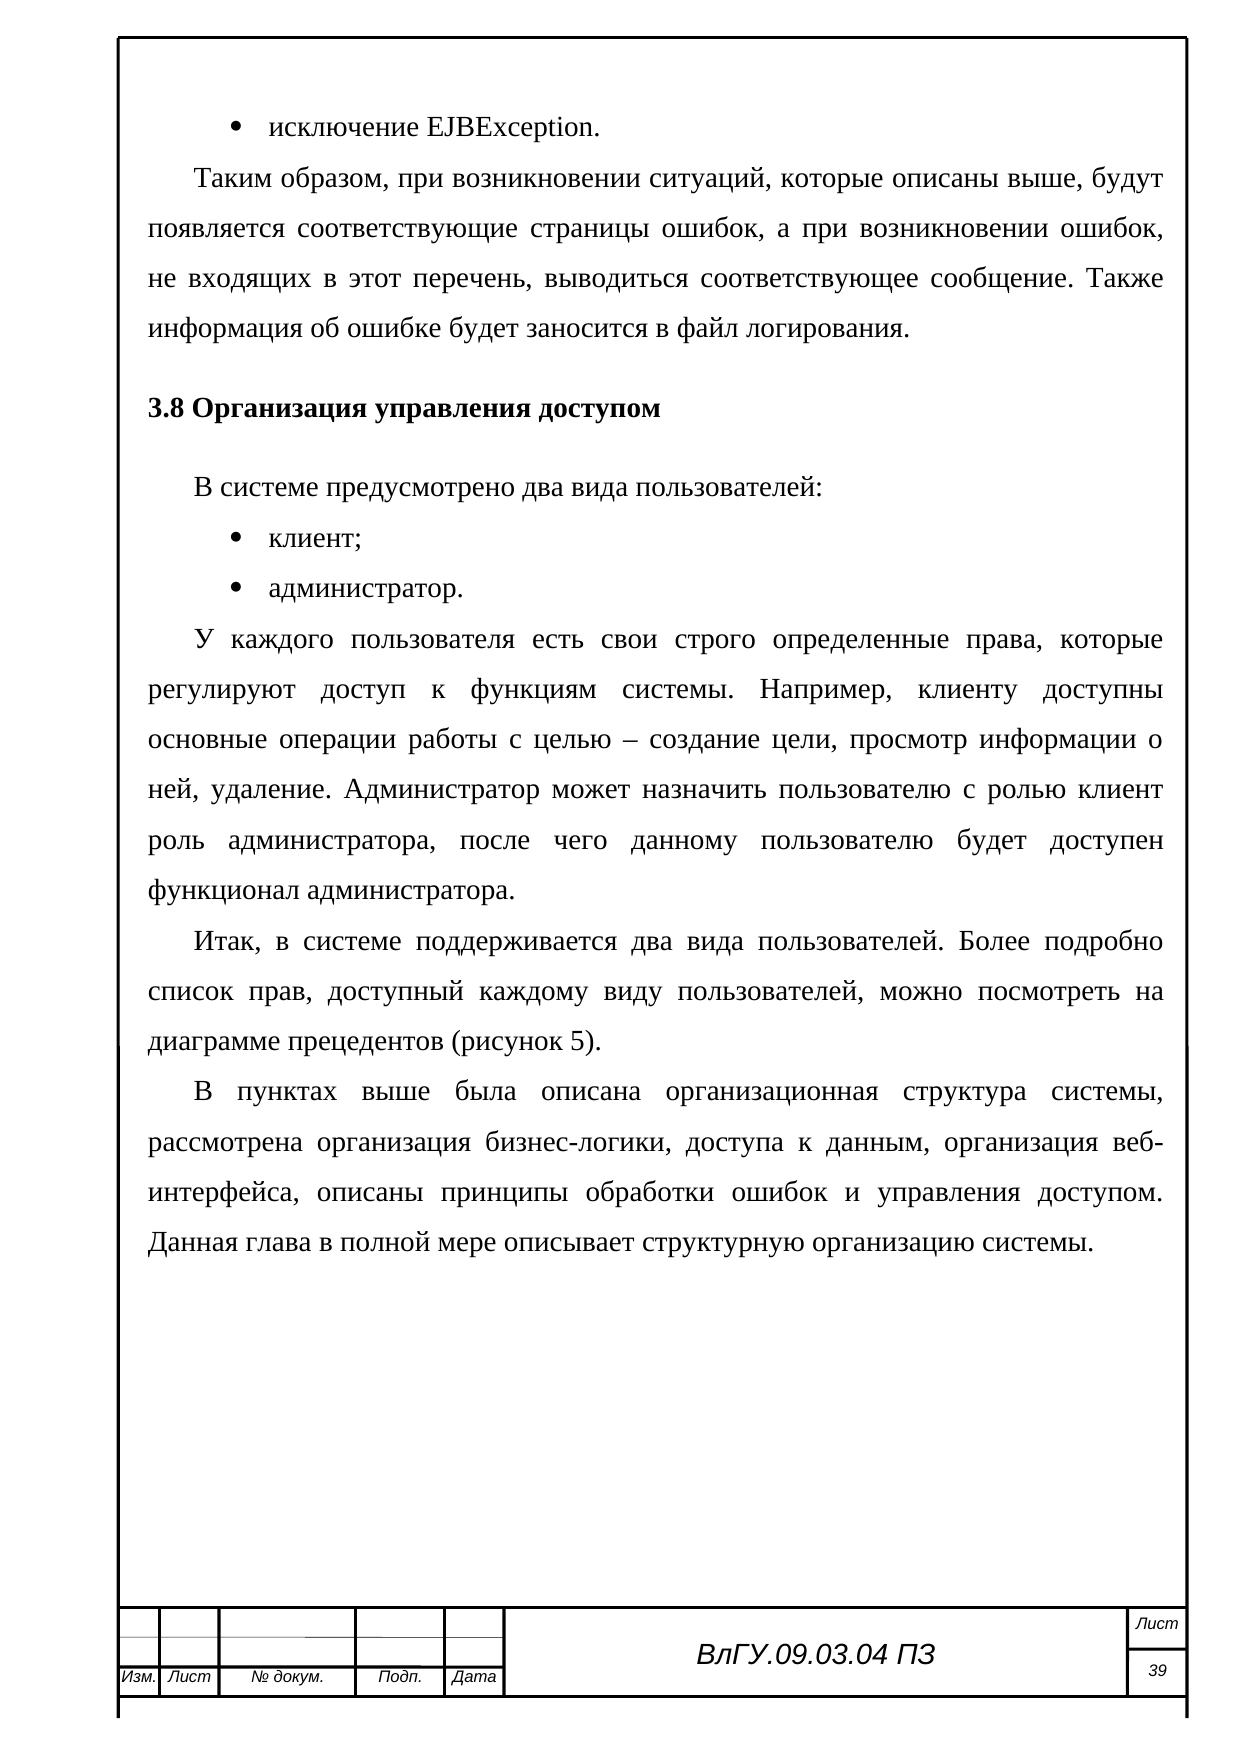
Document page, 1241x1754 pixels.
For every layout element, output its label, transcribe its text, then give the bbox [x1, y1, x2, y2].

text У каждого пользователя есть свои строго определенные права, которые регулируют доступ к функциям системы. Например, клиенту доступны основные операции работы с целью – создание цели, просмотр информации о ней, удаление. Администратор может назначить пользователю с ролью клиент роль администратора, после чего данному пользователю будет доступен функционал администратора. [148, 621, 1164, 906]
list администратор. [231, 570, 1164, 604]
text В системе предусмотрено два вида пользователей: [148, 469, 1164, 503]
text В пунктах выше была описана организационная структура системы, рассмотрена организация бизнес-логики, доступа к данным, организация веб-интерфейса, описаны принципы обработки ошибок и управления доступом. Данная глава в полной мере описывает структурную организацию системы. [148, 1073, 1164, 1258]
list клиент; [231, 520, 1164, 553]
text Таким образом, при возникновении ситуаций, которые описаны выше, будут появляется соответствующие страницы ошибок, а при возникновении ошибок, не входящих в этот перечень, выводиться соответствующее сообщение. Также информация об ошибке будет заносится в файл логирования. [148, 160, 1164, 344]
list исключение EJBException. [231, 109, 1164, 143]
text 3.8 Организация управления доступом [148, 390, 1164, 424]
text Итак, в системе поддерживается два вида пользователей. Более подробно список прав, доступный каждому виду пользователей, можно посмотреть на диаграмме прецедентов (рисунок 5). [148, 923, 1164, 1057]
